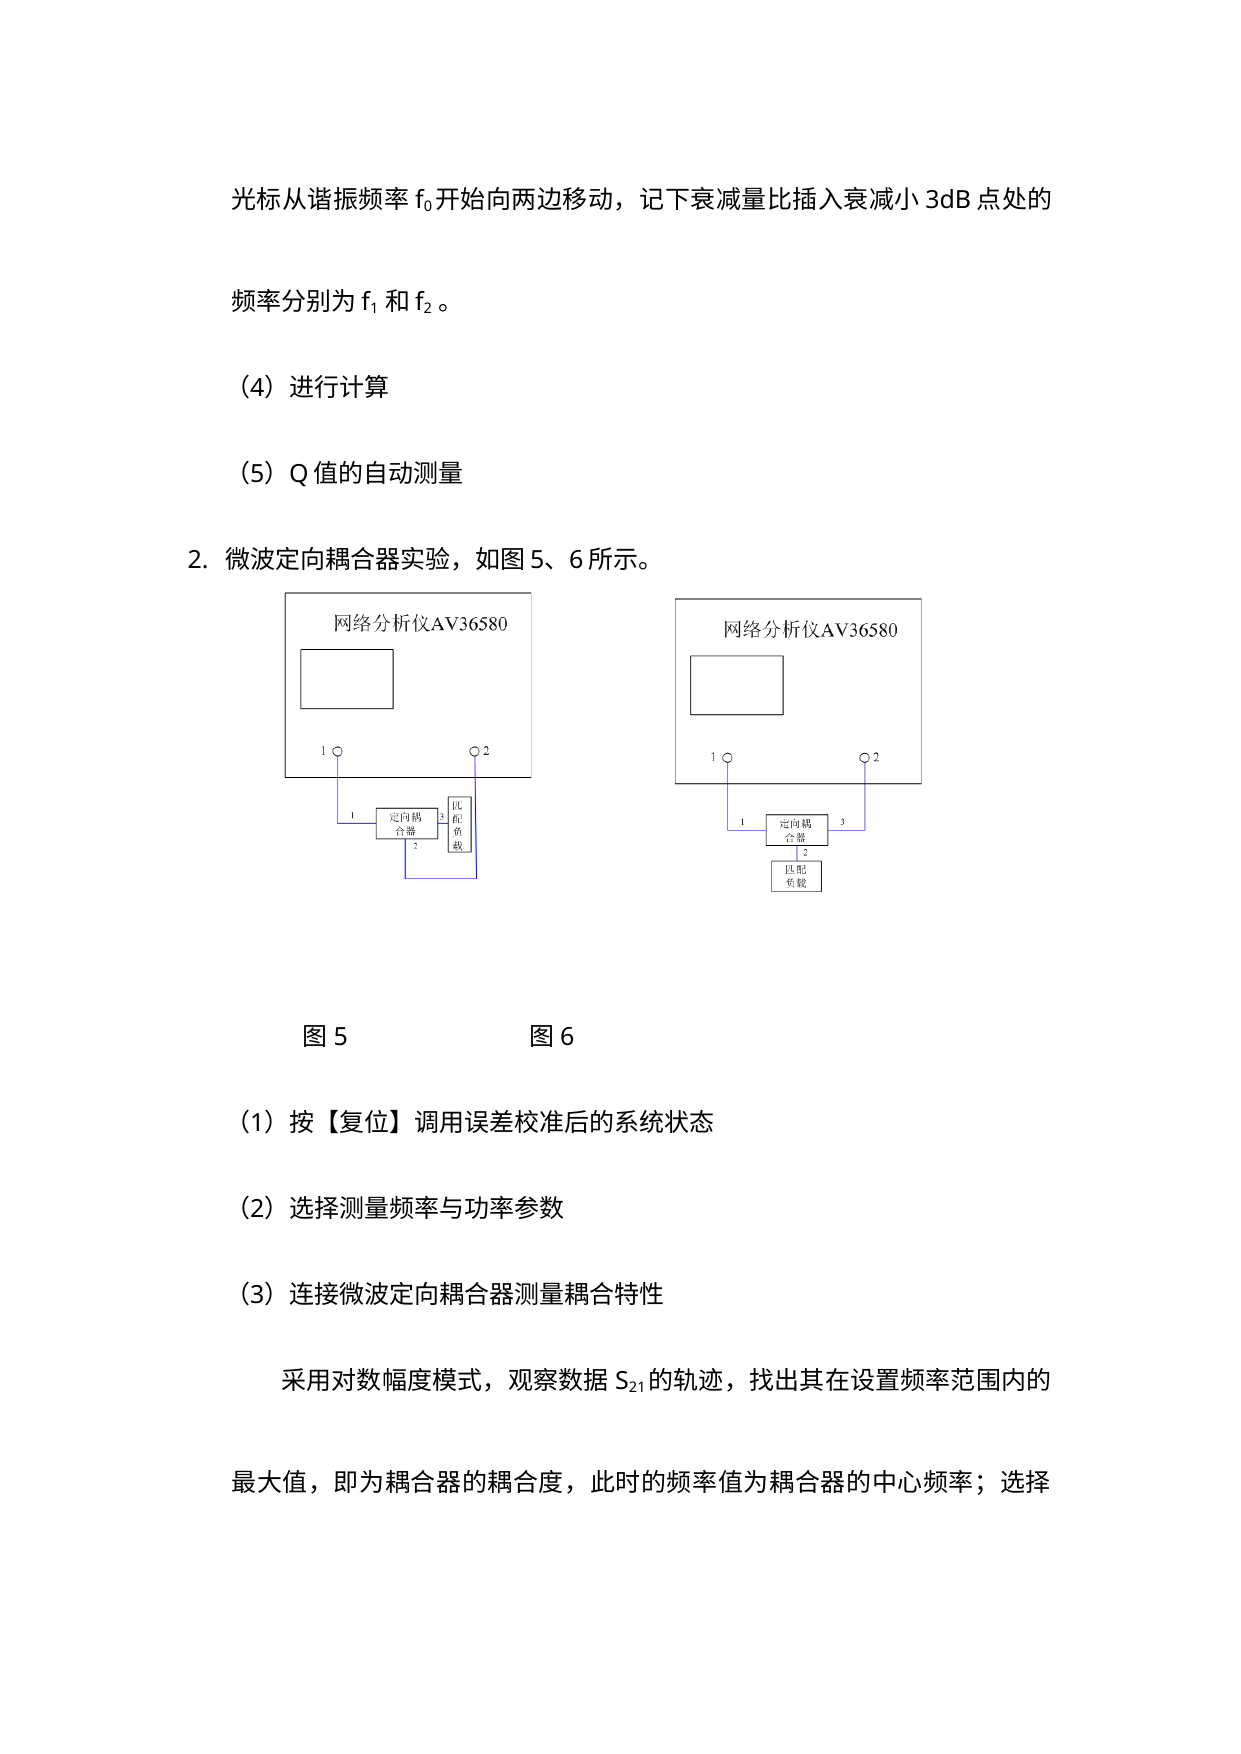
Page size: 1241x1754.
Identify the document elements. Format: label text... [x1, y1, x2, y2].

picture [675, 598, 922, 892]
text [231, 164, 1053, 334]
text （4）进行计算 [187, 352, 1053, 420]
text （3）连接微波定向耦合器测量耦合特性 [187, 1258, 1053, 1326]
text （1）按【复位】调用误差校准后的系统状态 [187, 1086, 1053, 1154]
text （5）Q值的自动测量 [187, 438, 1053, 506]
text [231, 1344, 1053, 1514]
list 微波定向耦合器实验，如图5、6所示。 [187, 524, 1053, 592]
picture [284, 592, 532, 879]
text （2）选择测量频率与功率参数 [187, 1172, 1053, 1240]
